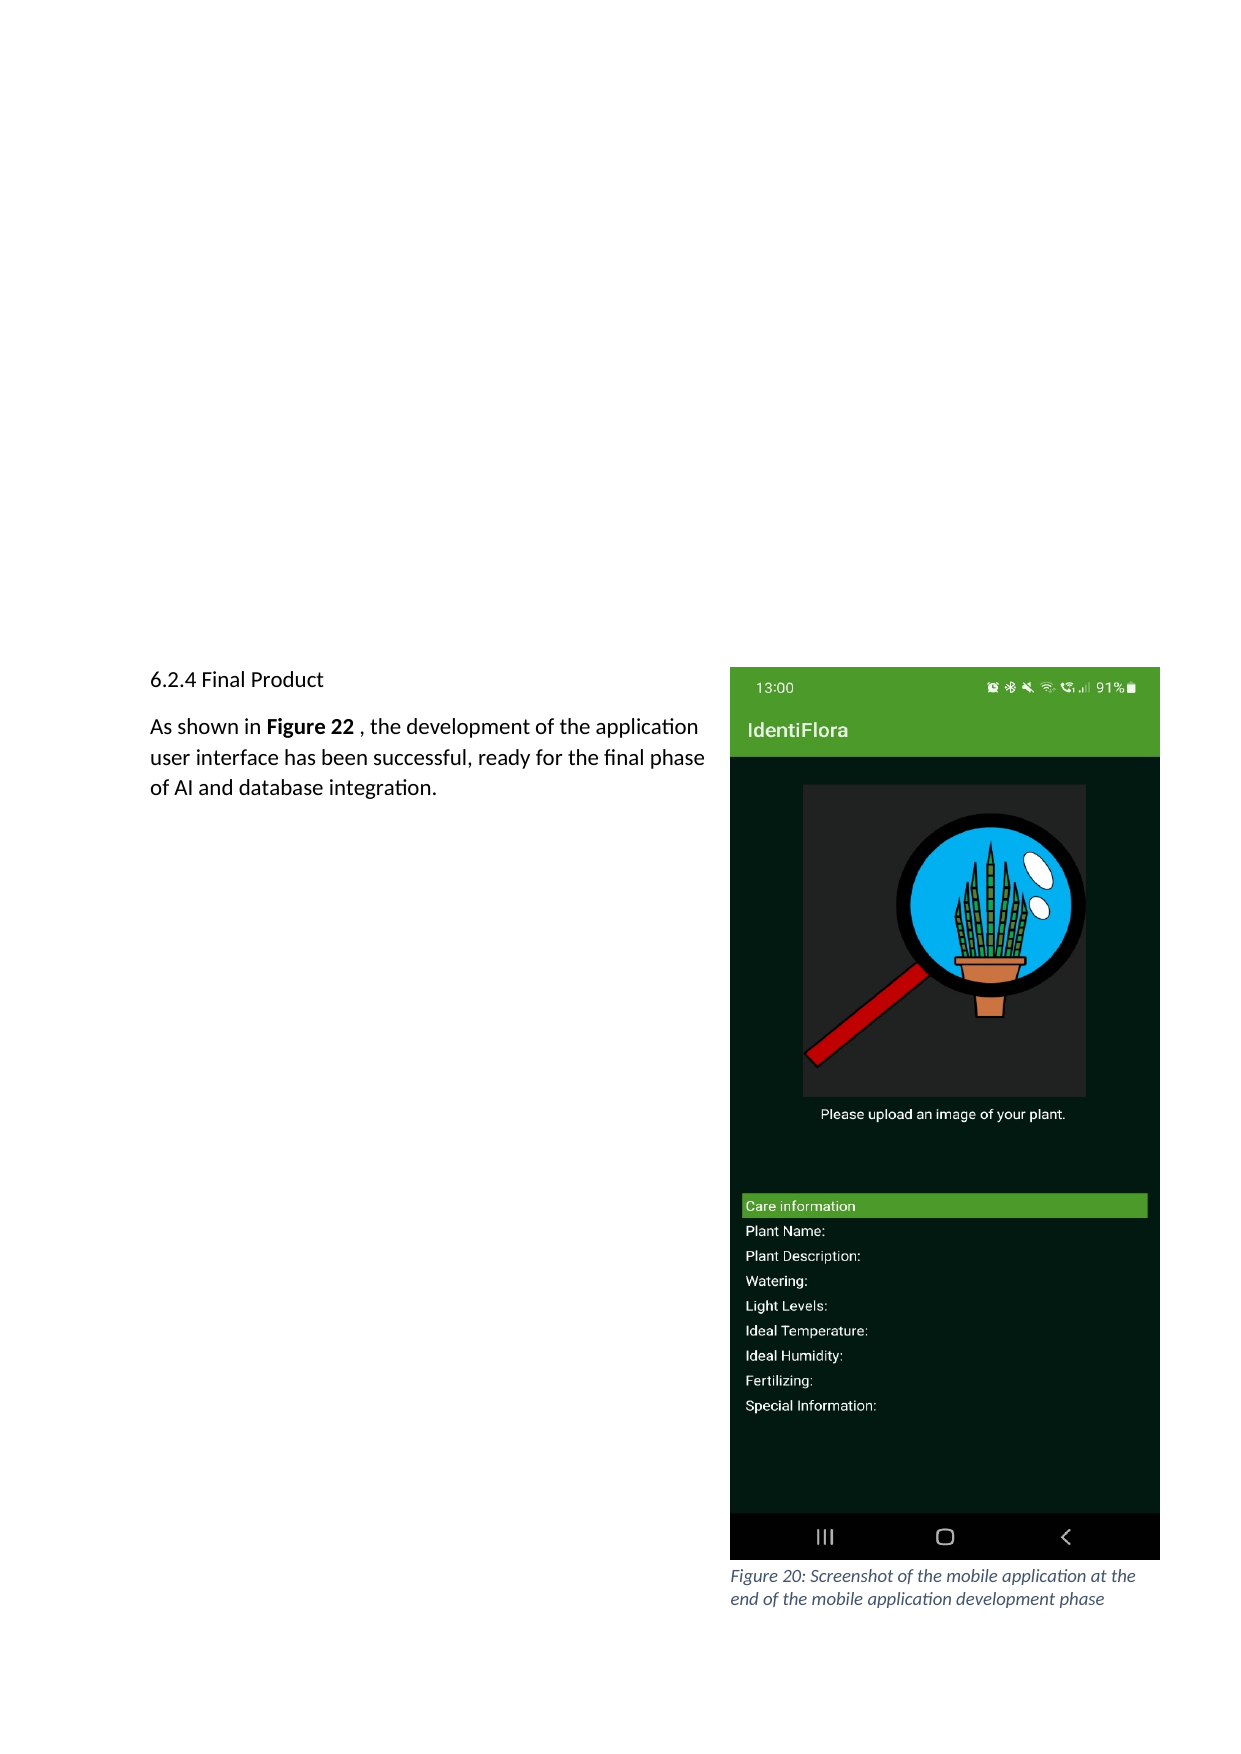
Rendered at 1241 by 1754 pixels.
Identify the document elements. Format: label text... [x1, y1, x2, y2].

text 6.2.4 Final Product [150, 666, 1090, 694]
text As shown in Figure 22 , the development of the application user interface has been successful, ready for the final phase of AI and database integration. [150, 712, 730, 801]
picture [730, 667, 1160, 1560]
